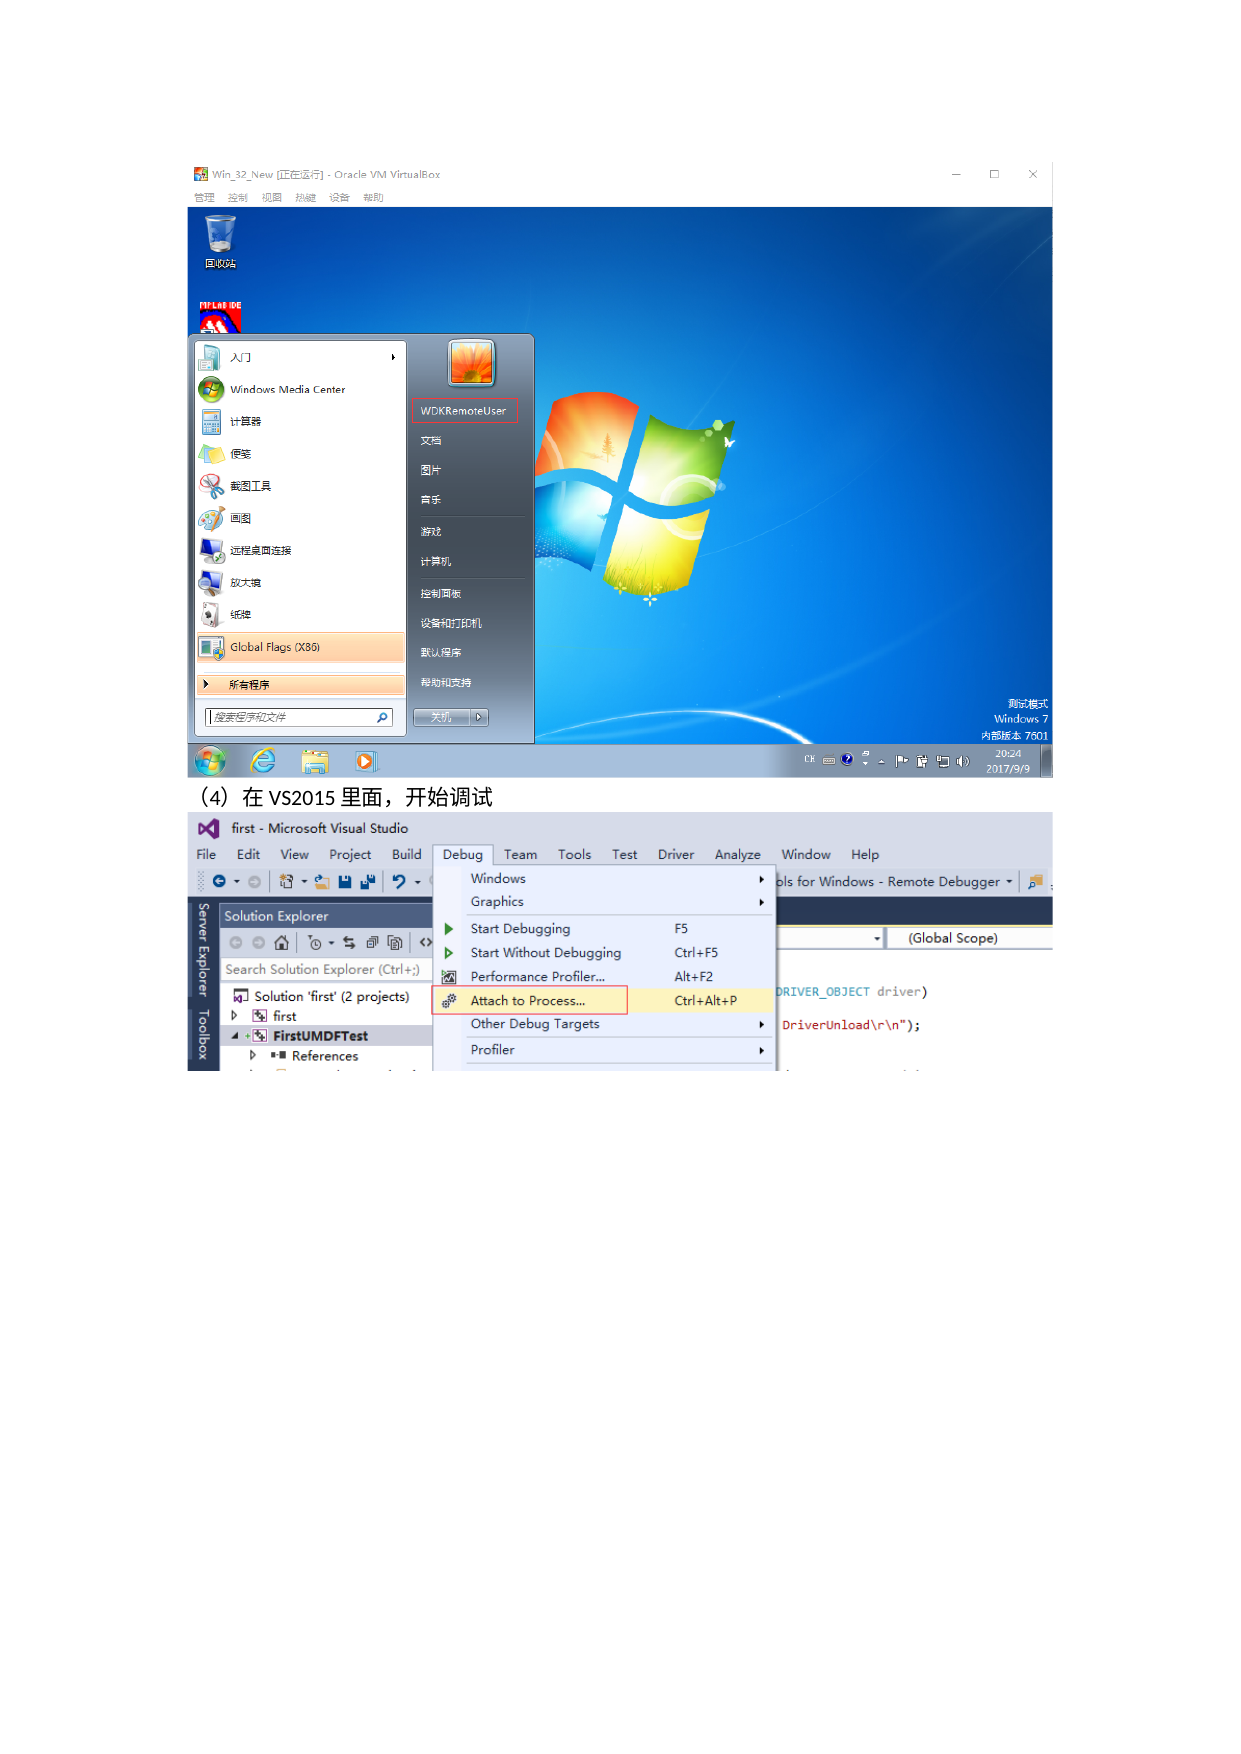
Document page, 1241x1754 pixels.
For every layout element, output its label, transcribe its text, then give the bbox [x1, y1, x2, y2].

text （4）在VS2015里面，开始调试 [187, 779, 1053, 812]
picture [187, 812, 1053, 1071]
picture [187, 162, 1053, 778]
